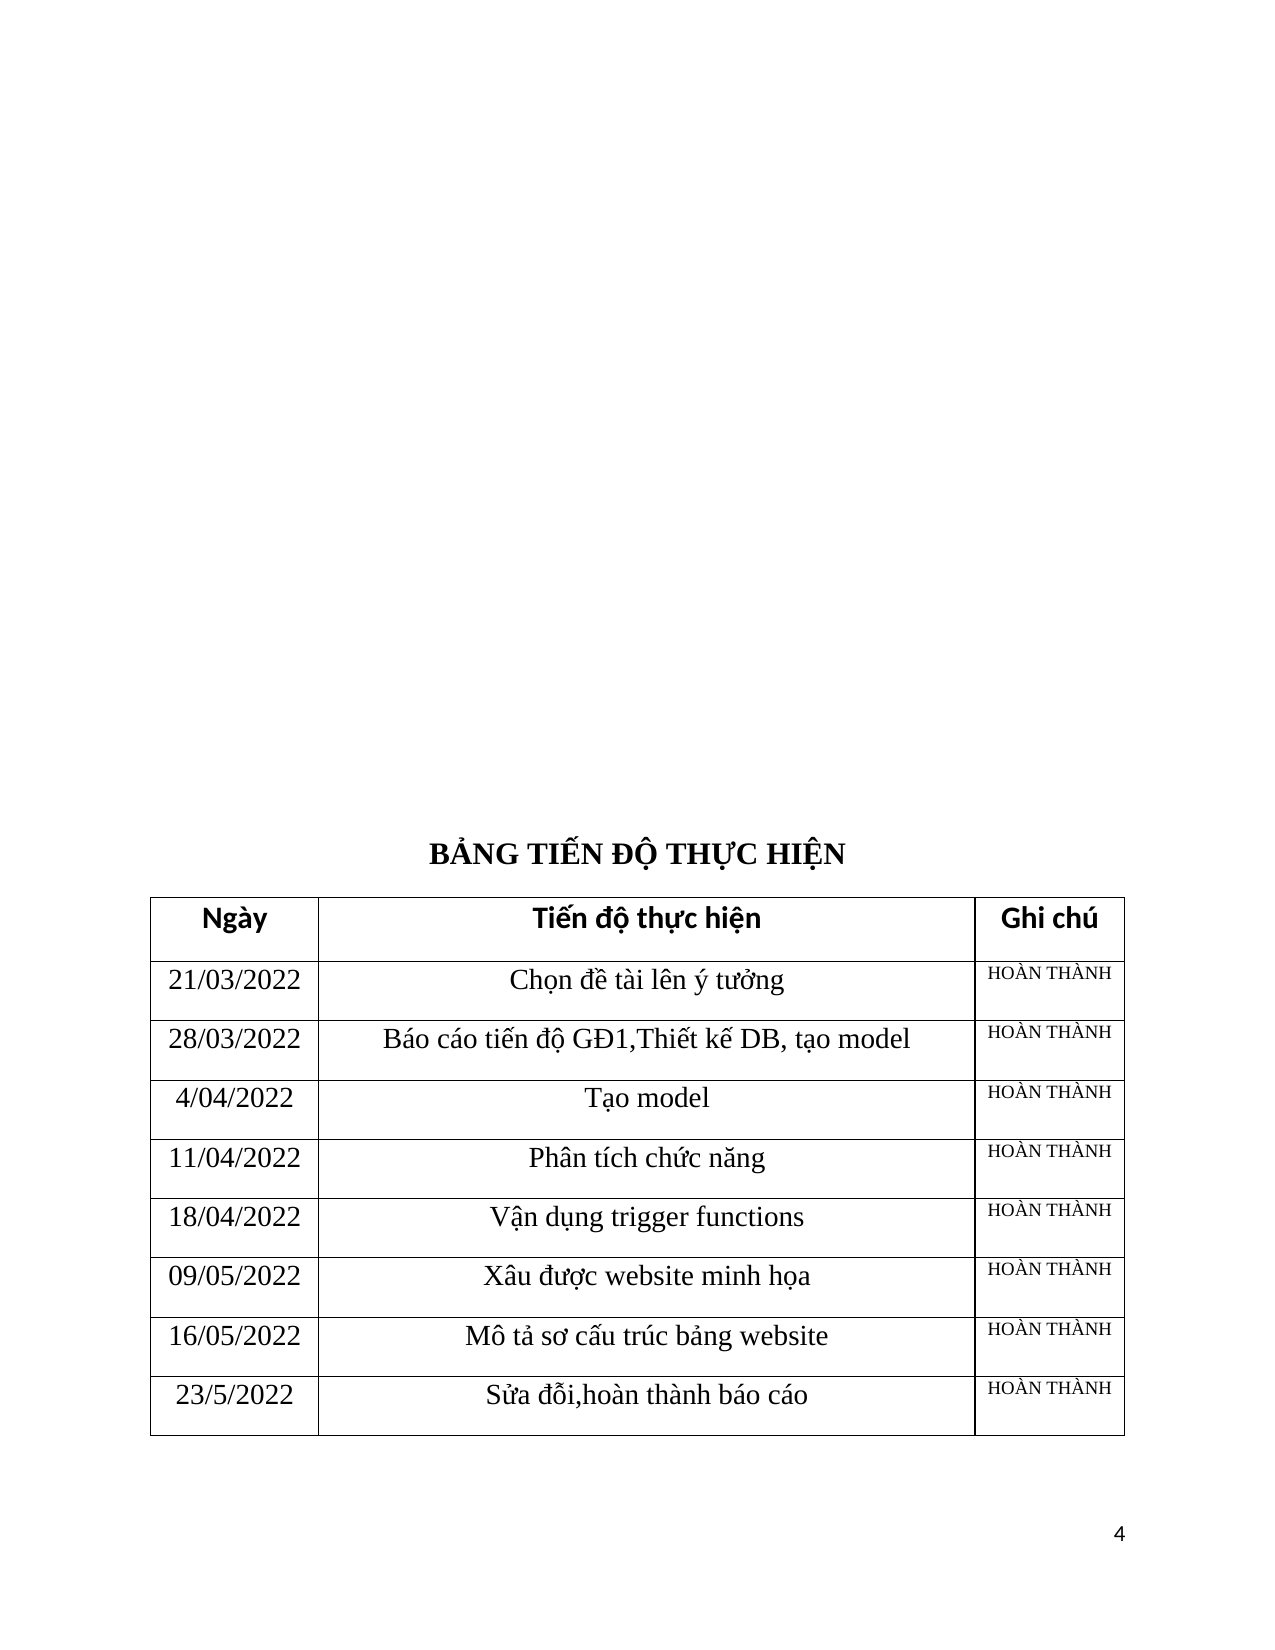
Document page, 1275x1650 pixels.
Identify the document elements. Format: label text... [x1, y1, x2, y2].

table_cell Vận dụng trigger functions [319, 1199, 974, 1257]
table_cell HOÀN THÀNH [976, 1318, 1124, 1376]
table_cell 11/04/2022 [151, 1140, 318, 1198]
table_header Tiến độ thực hiện [319, 898, 974, 961]
table_cell Tạo model [319, 1081, 974, 1139]
table_cell HOÀN THÀNH [976, 1140, 1124, 1198]
table_cell HOÀN THÀNH [976, 1377, 1124, 1435]
table_cell 16/05/2022 [151, 1318, 318, 1376]
table_header Ghi chú [976, 898, 1124, 961]
table_cell 4/04/2022 [151, 1081, 318, 1139]
table_cell Mô tả sơ cấu trúc bảng website [319, 1318, 974, 1376]
table_cell 23/5/2022 [151, 1377, 318, 1435]
table_cell HOÀN THÀNH [976, 962, 1124, 1020]
table_cell Chọn đề tài lên ý tưởng [319, 962, 974, 1020]
table_cell Báo cáo tiến độ GĐ1,Thiết kế DB, tạo model [319, 1021, 974, 1079]
text BẢNG TIẾN ĐỘ THỰC HIỆN [150, 835, 1125, 871]
table_cell HOÀN THÀNH [976, 1021, 1124, 1079]
table_cell 09/05/2022 [151, 1258, 318, 1317]
table_cell HOÀN THÀNH [976, 1199, 1124, 1257]
table_cell 21/03/2022 [151, 962, 318, 1020]
table_cell 18/04/2022 [151, 1199, 318, 1257]
table_cell Phân tích chức năng [319, 1140, 974, 1198]
table_header Ngày [151, 898, 318, 961]
table_cell HOÀN THÀNH [976, 1258, 1124, 1317]
table_cell 28/03/2022 [151, 1021, 318, 1079]
table_cell Xâu được website minh họa [319, 1258, 974, 1317]
table_cell Sửa đỗi,hoàn thành báo cáo [319, 1377, 974, 1435]
table_cell HOÀN THÀNH [976, 1081, 1124, 1139]
